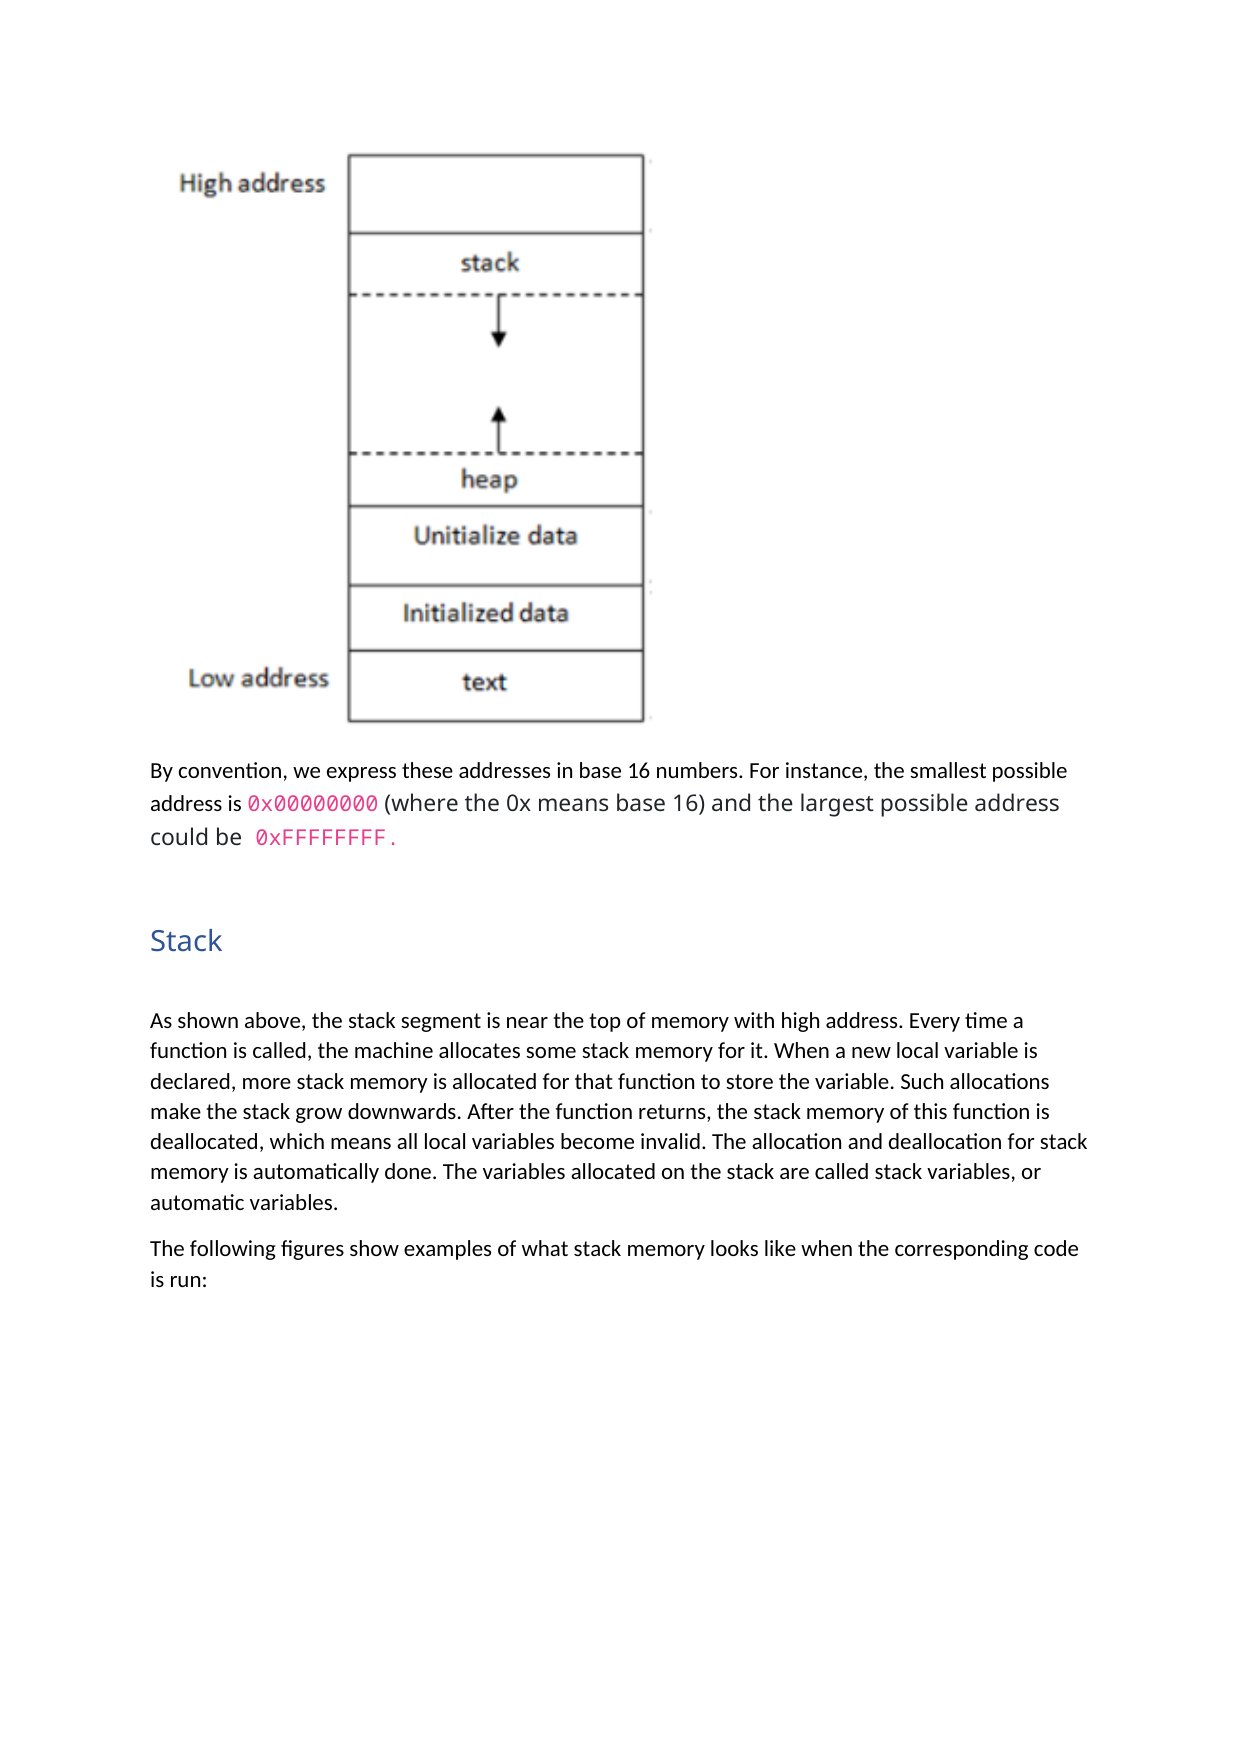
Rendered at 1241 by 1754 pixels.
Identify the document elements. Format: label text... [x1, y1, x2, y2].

picture [150, 150, 696, 738]
subtitle Stack [150, 920, 1090, 959]
text The following figures show examples of what stack memory looks like when the corresponding code is run: [150, 1234, 1090, 1293]
text As shown above, the stack segment is near the top of memory with high address. Every time a function is called, the machine allocates some stack memory for it. When a new local variable is declared, more stack memory is allocated for that function to store the variable. Such allocations make the stack grow downwards. After the function returns, the stack memory of this function is deallocated, which means all local variables become invalid. The allocation and deallocation for stack memory is automatically done. The variables allocated on the stack are called stack variables, or automatic variables. [150, 1006, 1090, 1216]
text By convention, we express these addresses in base 16 numbers. For instance, the smallest possible address is 0x00000000 (where the 0x means base 16) and the largest possible address could be 0xFFFFFFFF. [150, 757, 1090, 852]
